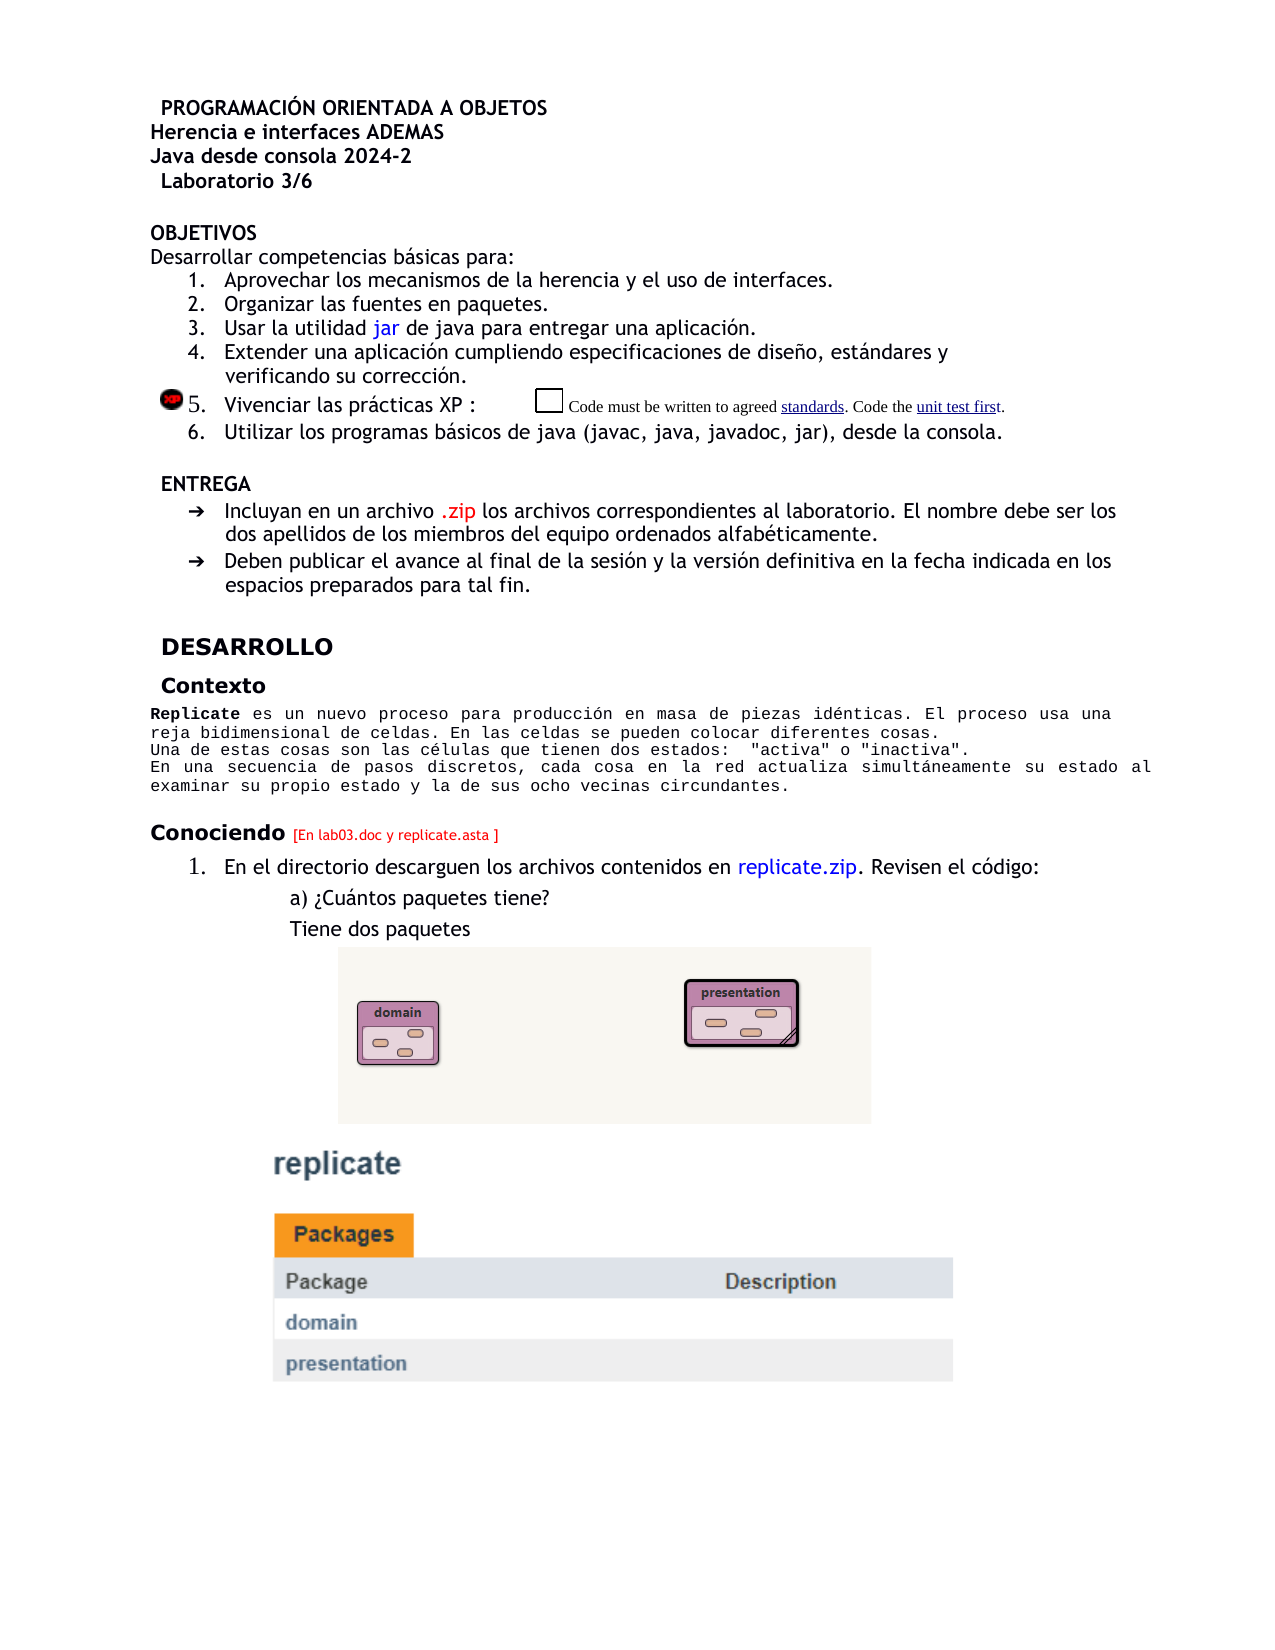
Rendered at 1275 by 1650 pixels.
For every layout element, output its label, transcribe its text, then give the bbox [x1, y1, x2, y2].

picture [256, 1130, 954, 1410]
list Organizar las fuentes en paquetes. [188, 292, 1152, 316]
subtitle Laboratorio 3/6 [150, 169, 1152, 193]
subtitle PROGRAMACIÓN ORIENTADA A OBJETOS [150, 96, 1152, 120]
list Deben publicar el avance al final de la sesión y la versión definitiva en la fecha indicada en los espacios preparados para tal fin. [188, 547, 1124, 597]
text OBJETIVOS [150, 222, 1152, 245]
picture [160, 389, 184, 410]
text Herencia e interfaces ADEMAS Java desde consola 2024-2 [150, 120, 488, 168]
picture [338, 947, 872, 1124]
list Extender una aplicación cumpliendo especificaciones de diseño, estándares y verificando su corrección. [188, 340, 1038, 388]
title DESARROLLO [150, 632, 1152, 660]
subtitle Contexto [150, 672, 1152, 697]
list En el directorio descarguen los archivos contenidos en replicate.zip. Revisen el código: [188, 851, 1070, 880]
list Usar la utilidad jar de java para entregar una aplicación. [188, 317, 1152, 340]
text a) ¿Cuántos paquetes tiene? [225, 886, 1070, 910]
list Incluyan en un archivo .zip los archivos correspondientes al laboratorio. El nombre debe ser los dos apellidos de los miembros del equipo ordenados alfabéticamente. [188, 496, 1124, 546]
text Replicate es un nuevo proceso para producción en masa de piezas idénticas. El proceso usa una reja bidimensional de celdas. En las celdas se pueden colocar diferentes cosas. [150, 705, 1112, 743]
text Conociendo [En lab03.doc y replicate.asta ] [150, 819, 1152, 845]
text En una secuencia de pasos discretos, cada cosa en la red actualiza simultáneamente su estado al examinar su propio estado y la de sus ocho vecinas circundantes. [150, 758, 1152, 796]
subtitle ENTREGA [150, 473, 1152, 496]
text Desarrollar competencias básicas para: [150, 245, 1152, 269]
text Tiene dos paquetes [139, 917, 1070, 941]
list Vivenciar las prácticas XP : Code must be written to agreed standards. Code the unit test first. [188, 389, 1152, 417]
text Una de estas cosas son las células que tienen dos estados: "activa" o "inactiva". [150, 744, 1152, 758]
list Aprovechar los mecanismos de la herencia y el uso de interfaces. [188, 269, 1152, 292]
list Utilizar los programas básicos de java (javac, java, javadoc, jar), desde la consola. [188, 421, 1152, 444]
